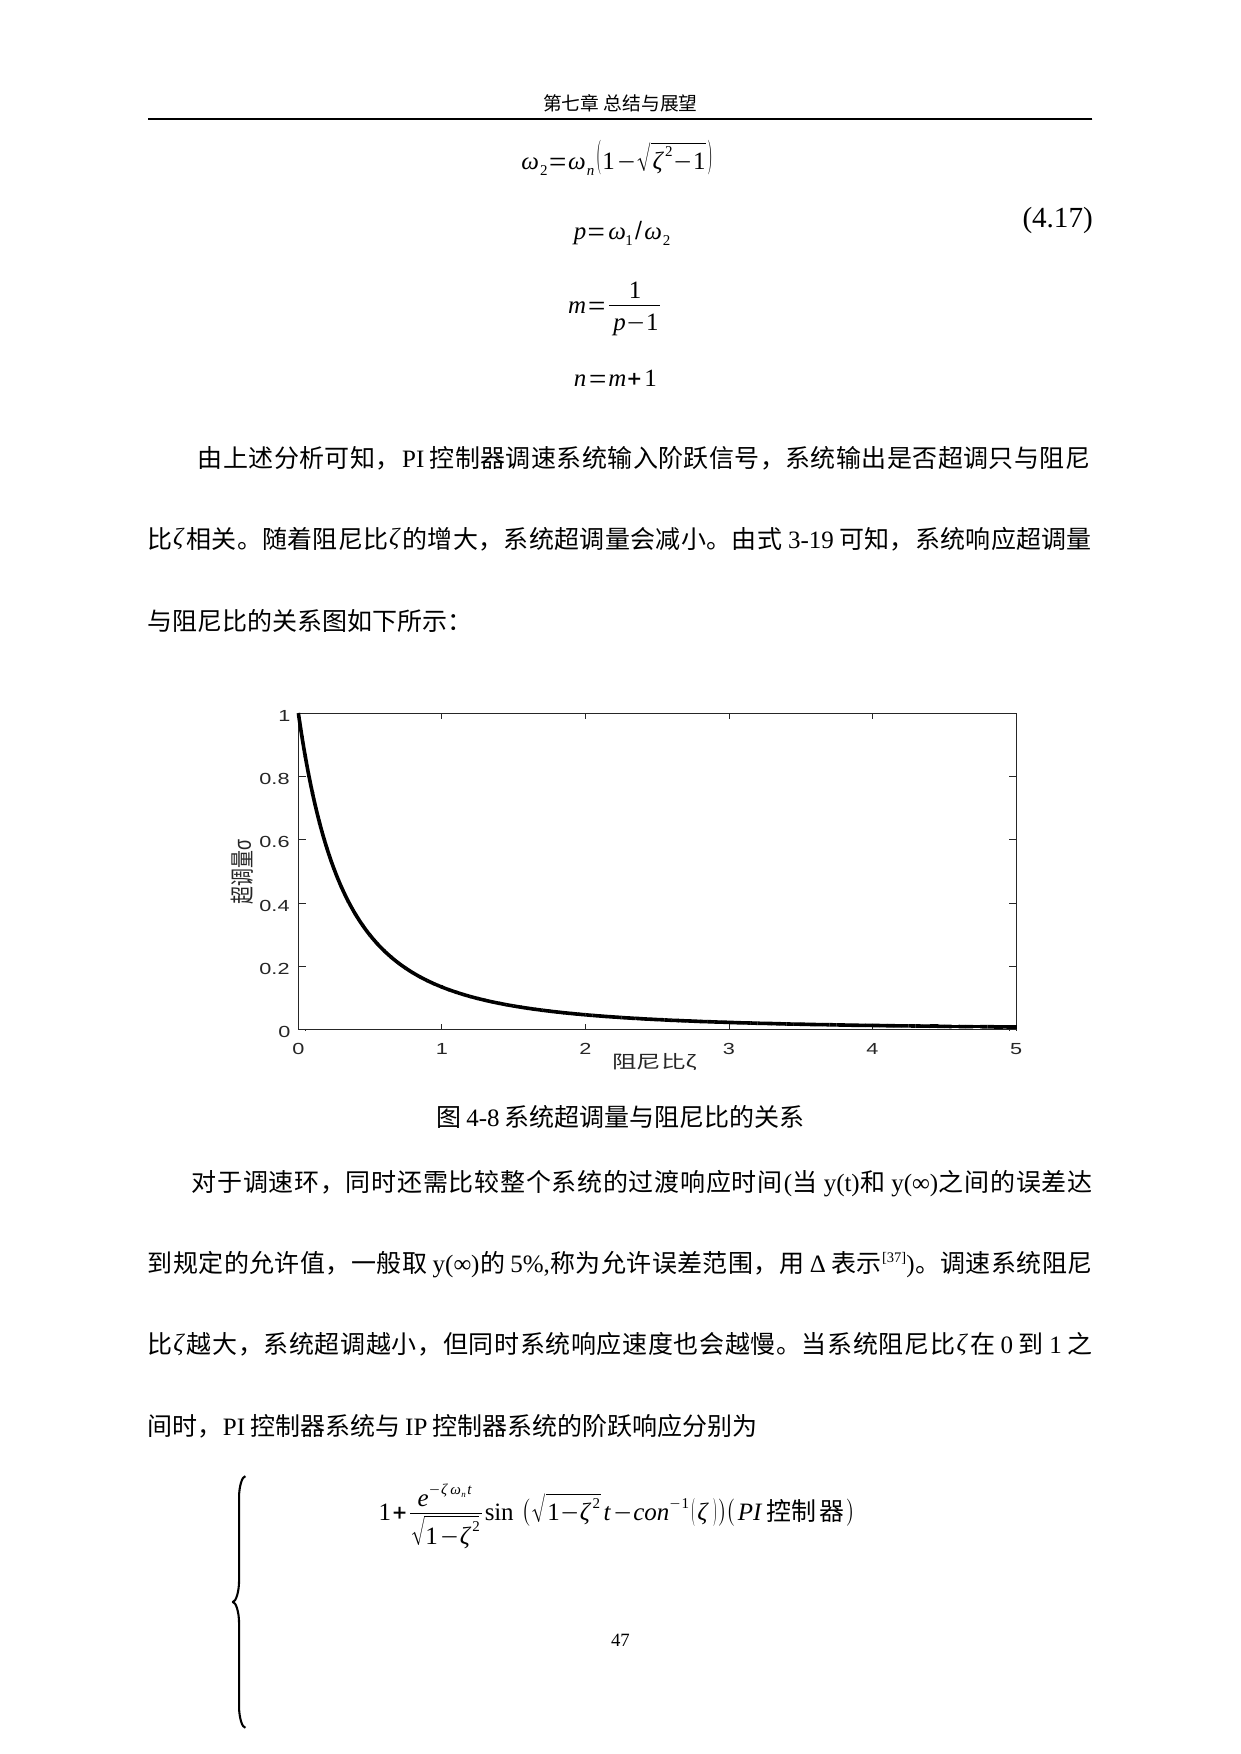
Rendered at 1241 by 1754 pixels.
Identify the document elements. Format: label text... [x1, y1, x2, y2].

text 图4-8系统超调量与阻尼比的关系 [148, 1083, 1092, 1148]
text 对于调速环，同时还需比较整个系统的过渡响应时间(当y(t)和y(∞)之间的误差达到规定的允许值，一般取y(∞)的5%,称为允许误差范围，用Δ表示[37])。调速系统阻尼比越大，系统超调越小，但同时系统响应速度也会越慢。当系统阻尼比在0到1之间时，PI控制器系统与IP控制器系统的阶跃响应分别为 [148, 1148, 1092, 1457]
text (4.17) [148, 200, 1092, 265]
text 由上述分析可知，PI控制器调速系统输入阶跃信号，系统输出是否超调只与阻尼比相关。随着阻尼比的增大，系统超调量会减小。由式3-19可知，系统响应超调量与阻尼比的关系图如下所示： [148, 424, 1092, 652]
